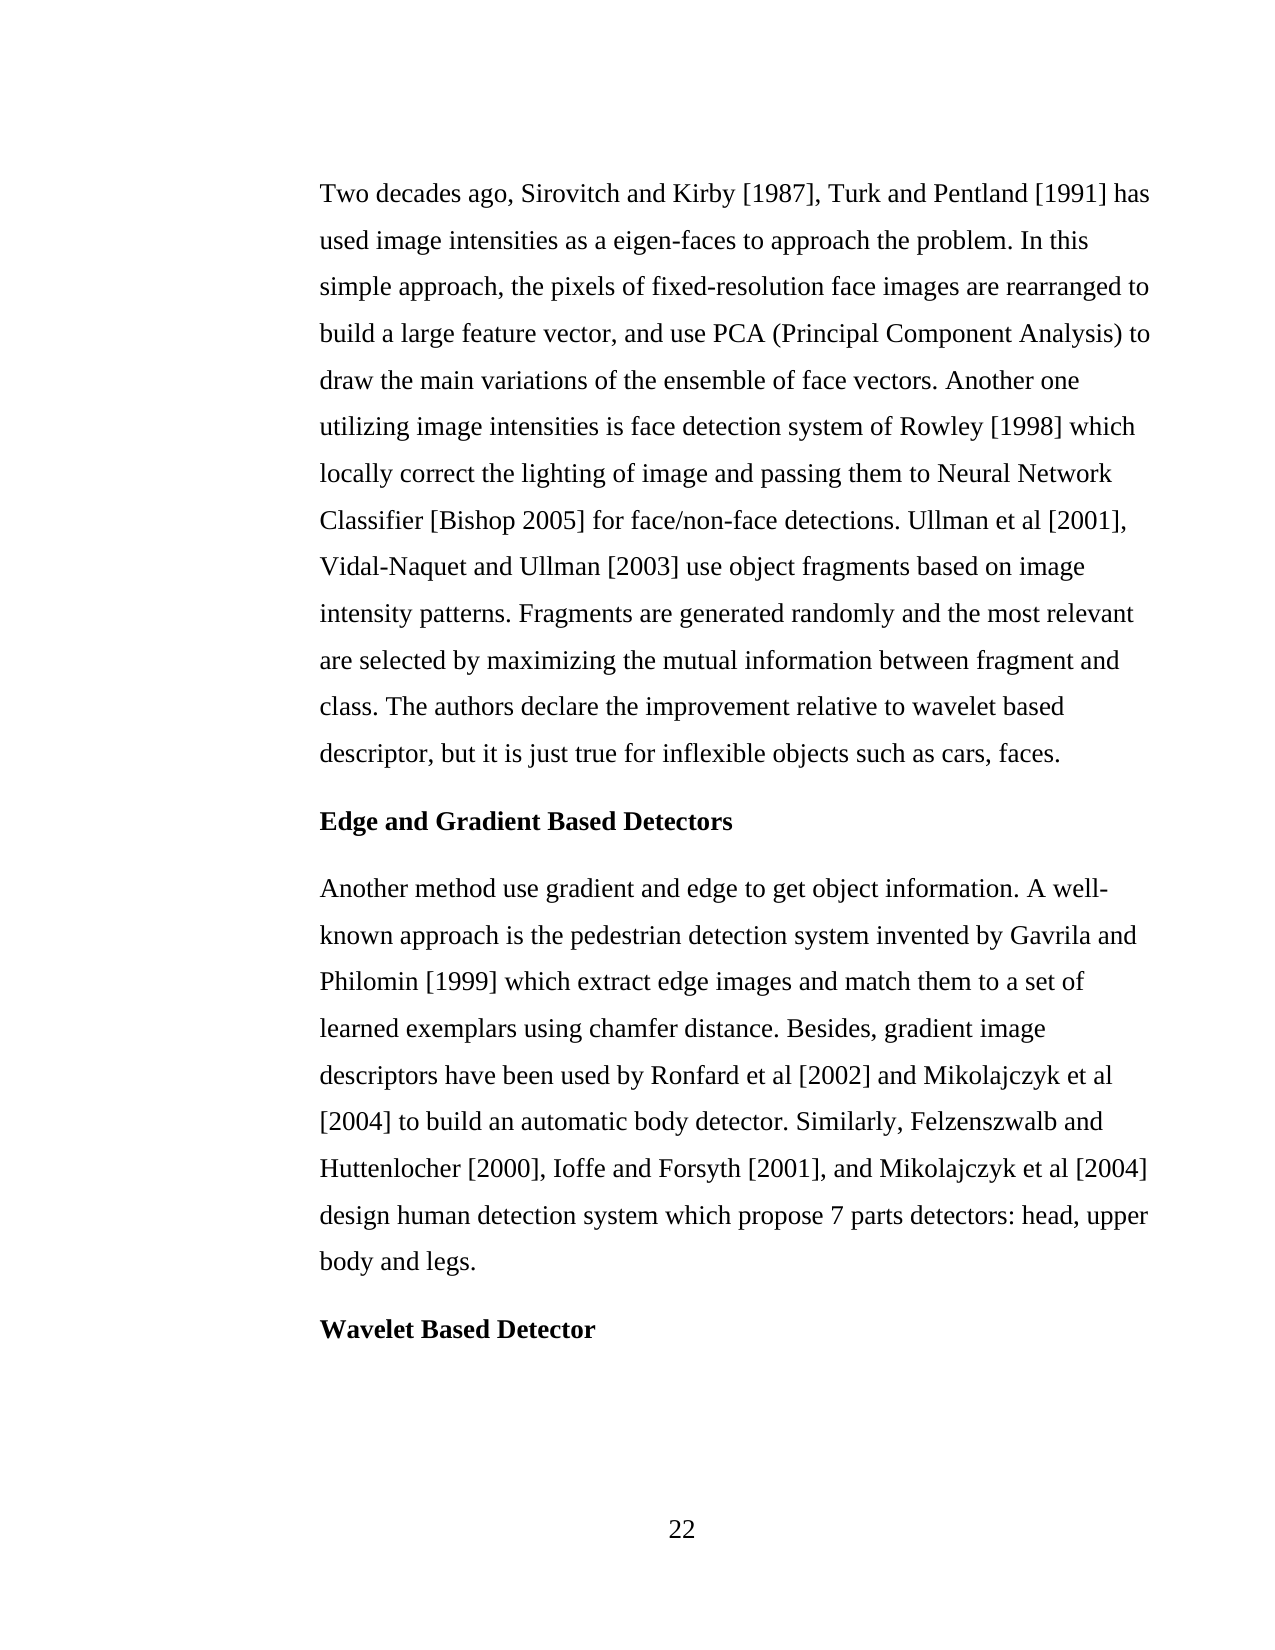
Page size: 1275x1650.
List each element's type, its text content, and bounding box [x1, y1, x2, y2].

text Wavelet Based Detector [319, 1313, 1157, 1344]
text Edge and Gradient Based Detectors [319, 805, 1157, 836]
text Two decades ago, Sirovitch and Kirby [1987], Turk and Pentland [1991] has used image intensities as a eigen-faces to approach the problem. In this simple approach, the pixels of fixed-resolution face images are rearranged to build a large feature vector, and use PCA (Principal Component Analysis) to draw the main variations of the ensemble of face vectors. Another one utilizing image intensities is face detection system of Rowley [1998] which locally correct the lighting of image and passing them to Neural Network Classifier [Bishop 2005] for face/non-face detections. Ullman et al [2001], Vidal-Naquet and Ullman [2003] use object fragments based on image intensity patterns. Fragments are generated randomly and the most relevant are selected by maximizing the mutual information between fragment and class. The authors declare the improvement relative to wavelet based descriptor, but it is just true for inflexible objects such as cars, faces. [319, 177, 1157, 768]
text Another method use gradient and edge to get object information. A well-known approach is the pedestrian detection system invented by Gavrila and Philomin [1999] which extract edge images and match them to a set of learned exemplars using chamfer distance. Besides, gradient image descriptors have been used by Ronfard et al [2002] and Mikolajczyk et al [2004] to build an automatic body detector. Similarly, Felzenszwalb and Huttenlocher [2000], Ioffe and Forsyth [2001], and Mikolajczyk et al [2004] design human detection system which propose 7 parts detectors: head, upper body and legs. [319, 872, 1157, 1277]
